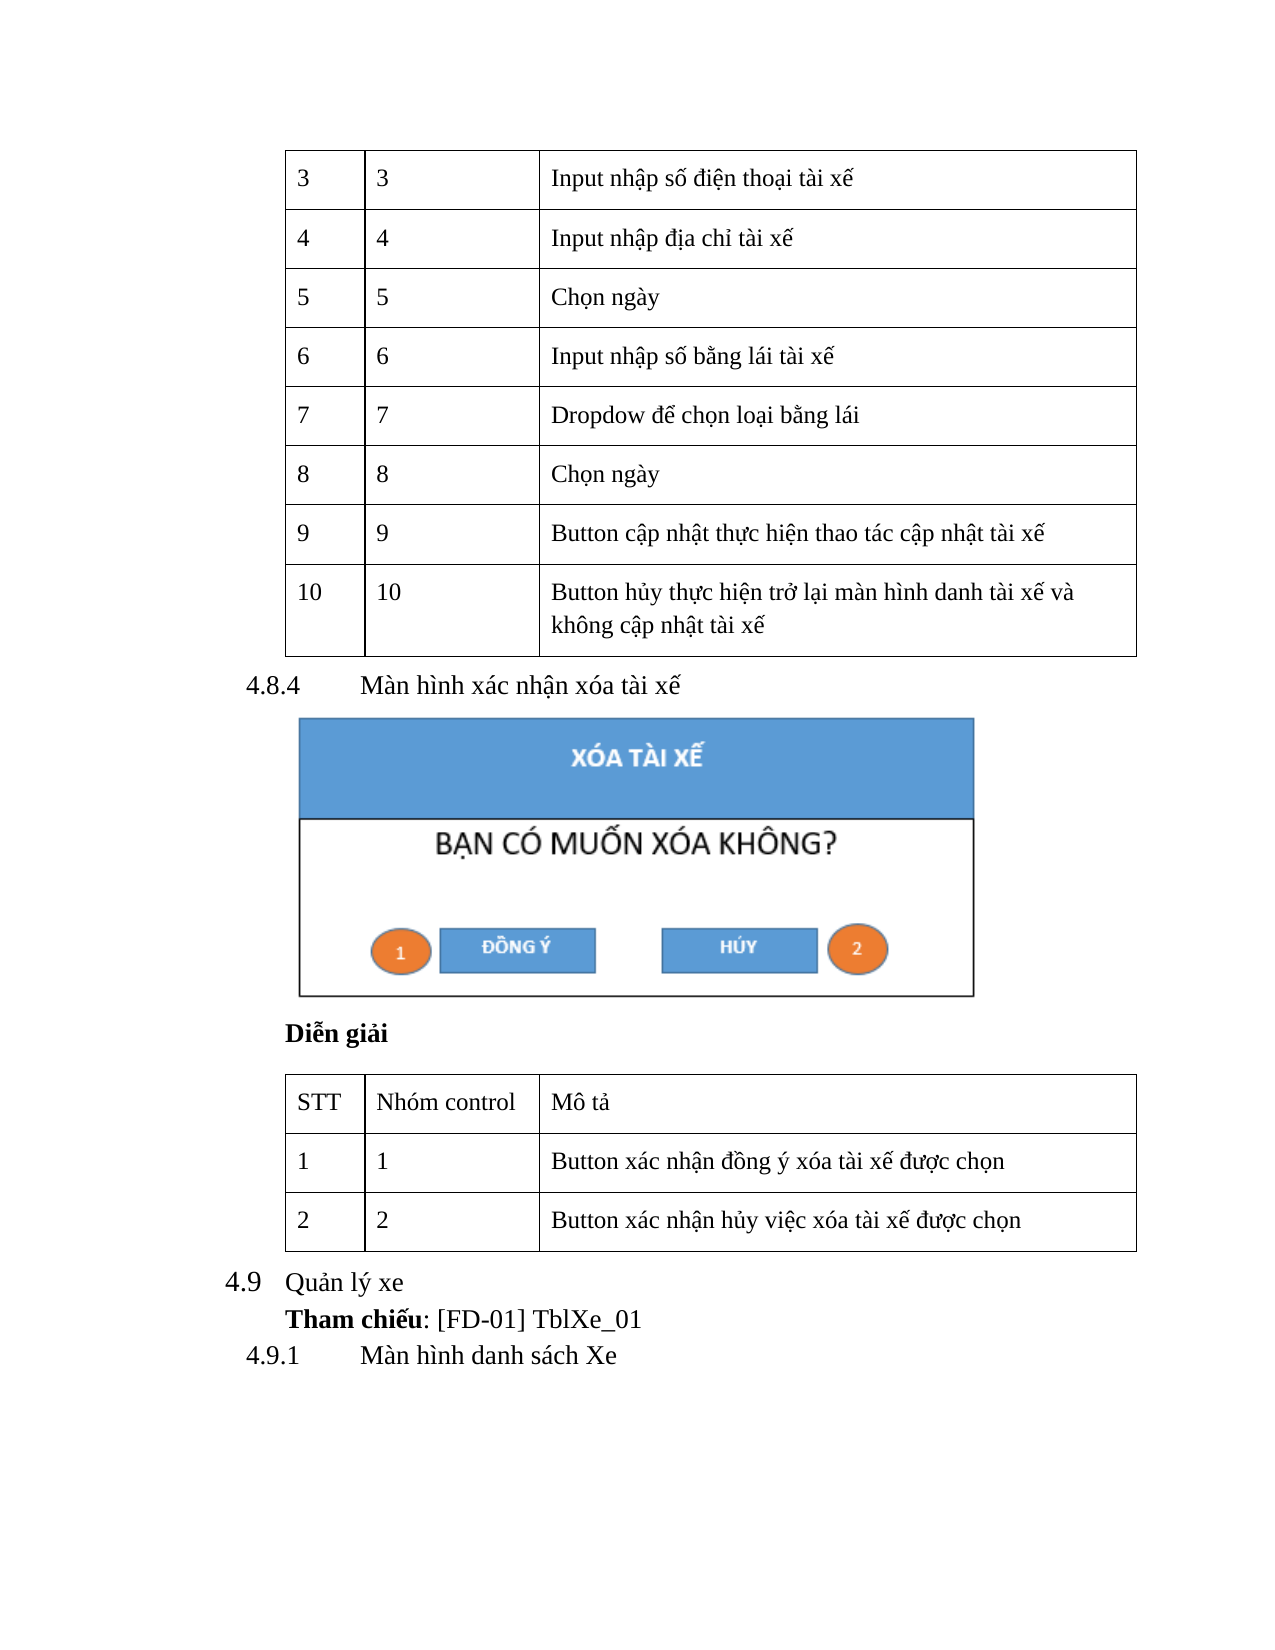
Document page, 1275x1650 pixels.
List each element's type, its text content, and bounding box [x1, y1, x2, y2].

table_cell 10 [366, 565, 539, 656]
table_cell 10 [286, 565, 364, 656]
table_cell Button xác nhận đồng ý xóa tài xế được chọn [540, 1134, 1136, 1192]
table_cell 4 [286, 210, 364, 268]
table_cell 8 [366, 446, 539, 504]
table_cell 5 [366, 269, 539, 327]
table_header STT [286, 1075, 364, 1133]
table_cell 7 [366, 387, 539, 445]
table_cell 1 [366, 1134, 539, 1192]
list Diễn giải [285, 1017, 1125, 1048]
table_header Nhóm control [366, 1075, 539, 1133]
table_cell Button cập nhật thực hiện thao tác cập nhật tài xế [540, 505, 1136, 563]
table_cell 3 [366, 151, 539, 209]
table_cell 2 [286, 1193, 364, 1251]
table_cell 4 [366, 210, 539, 268]
table_cell 3 [286, 151, 364, 209]
table_cell Button hủy thực hiện trở lại màn hình danh tài xế và không cập nhật tài xế [540, 565, 1136, 656]
table_cell Chọn ngày [540, 446, 1136, 504]
table_cell 7 [286, 387, 364, 445]
list Màn hình xác nhận xóa tài xế [300, 669, 1125, 700]
table_cell Dropdow để chọn loại bằng lái [540, 387, 1136, 445]
table_cell 6 [366, 328, 539, 386]
table_cell 1 [286, 1134, 364, 1192]
list Tham chiếu: [FD-01] TblXe_01 [285, 1303, 1125, 1334]
table_cell 6 [286, 328, 364, 386]
table_cell 9 [286, 505, 364, 563]
picture [285, 704, 995, 1013]
table_cell Button xác nhận hủy việc xóa tài xế được chọn [540, 1193, 1136, 1251]
list Màn hình danh sách Xe [300, 1339, 1125, 1370]
table_cell 8 [286, 446, 364, 504]
table_cell Input nhập địa chỉ tài xế [540, 210, 1136, 268]
table_cell 9 [366, 505, 539, 563]
table_cell Input nhập số điện thoại tài xế [540, 151, 1136, 209]
table_cell 5 [286, 269, 364, 327]
text Quản lý xe [225, 1264, 1125, 1298]
table_cell Input nhập số bằng lái tài xế [540, 328, 1136, 386]
table_header Mô tả [540, 1075, 1136, 1133]
table_cell 2 [366, 1193, 539, 1251]
table_cell Chọn ngày [540, 269, 1136, 327]
